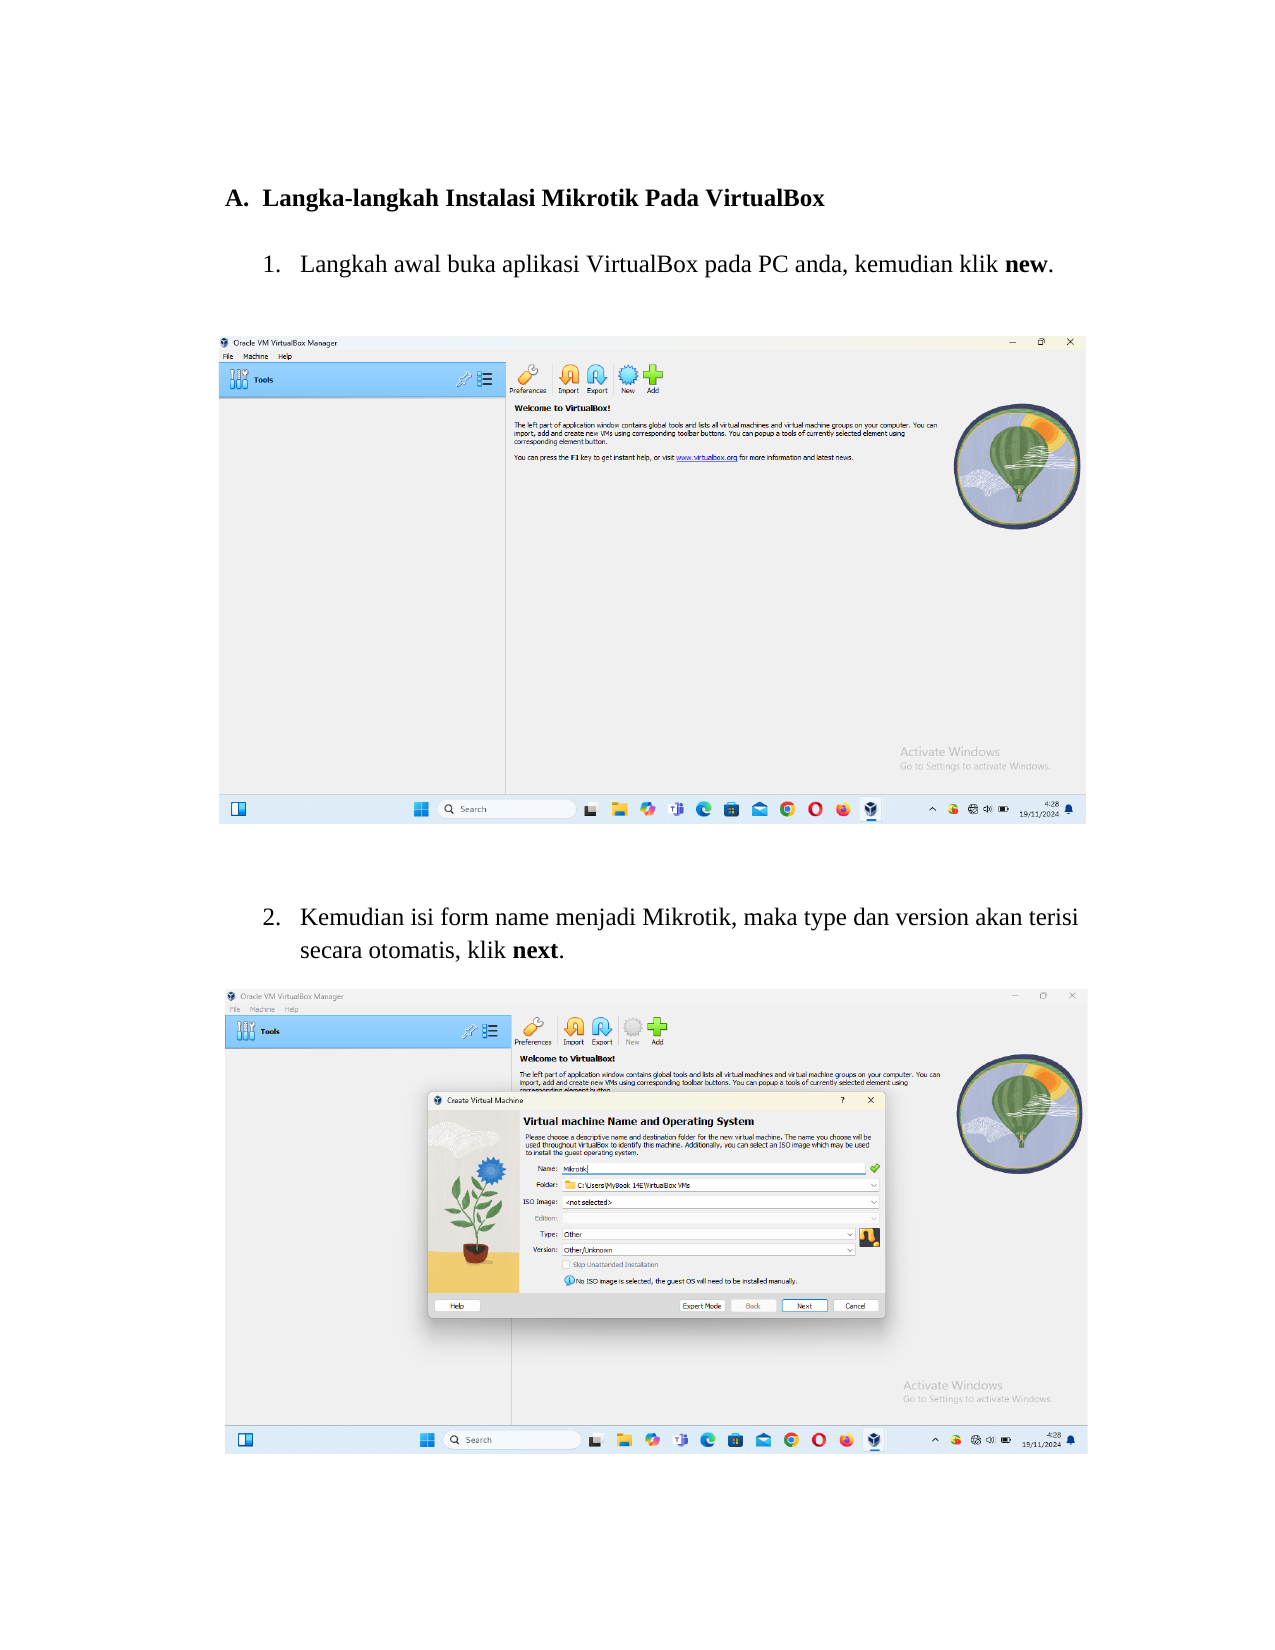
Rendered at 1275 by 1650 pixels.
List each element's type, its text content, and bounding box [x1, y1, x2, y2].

picture [225, 989, 1088, 1454]
list Kemudian isi form name menjadi Mikrotik, maka type dan version akan terisi secara otomatis, klik next. [262, 902, 1125, 964]
list Langkah awal buka aplikasi VirtualBox pada PC anda, kemudian klik new. [262, 249, 1125, 278]
picture [218, 336, 1086, 824]
list Langka-langkah Instalasi Mikrotik Pada VirtualBox [225, 183, 1125, 212]
